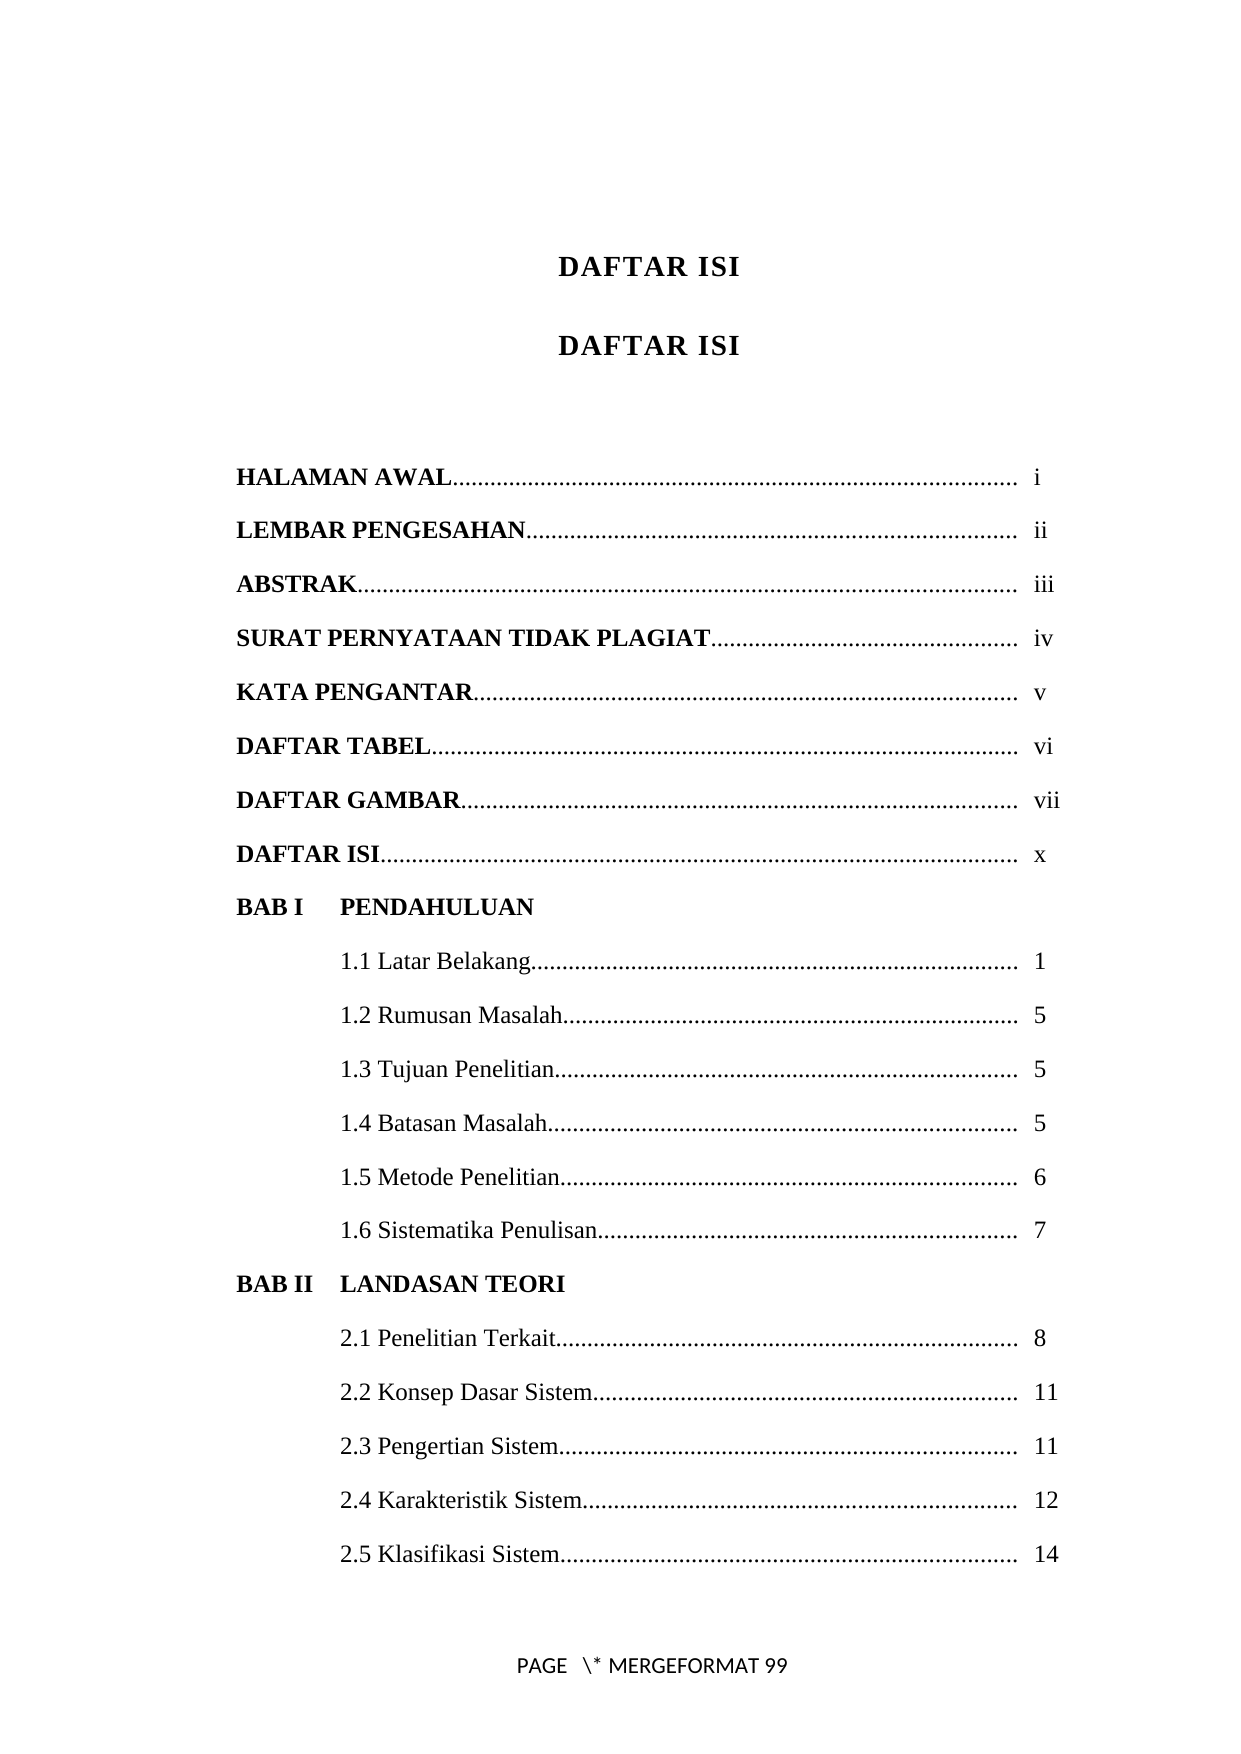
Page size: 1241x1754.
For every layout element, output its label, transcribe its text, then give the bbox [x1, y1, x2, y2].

title DAFTAR ISI [236, 249, 1063, 282]
text 2.2 Konsep Dasar Sistem 11 [340, 1377, 1063, 1406]
text DAFTAR GAMBAR vii [236, 785, 1063, 813]
text 2.3 Pengertian Sistem 11 [340, 1431, 1063, 1460]
text KATA PENGANTAR v [236, 677, 1063, 706]
text 1.2 Rumusan Masalah 5 [340, 1000, 1063, 1029]
text SURAT PERNYATAAN TIDAK PLAGIAT iv [236, 623, 1063, 652]
text 2.5 Klasifikasi Sistem 14 [340, 1539, 1063, 1567]
text BAB II LANDASAN TEORI [236, 1269, 1063, 1298]
text 1.1 Latar Belakang 1 [340, 946, 1063, 975]
text BAB I PENDAHULUAN [236, 892, 1063, 921]
text 1.4 Batasan Masalah 5 [340, 1108, 1063, 1137]
text 2.1 Penelitian Terkait 8 [340, 1323, 1063, 1352]
text DAFTAR TABEL vi [236, 731, 1063, 760]
text 2.4 Karakteristik Sistem 12 [340, 1485, 1063, 1514]
text HALAMAN AWAL i [236, 462, 1063, 490]
text 1.3 Tujuan Penelitian 5 [340, 1054, 1063, 1083]
text 1.5 Metode Penelitian 6 [340, 1162, 1063, 1191]
text DAFTAR ISI x [236, 839, 1063, 867]
text LEMBAR PENGESAHAN ii [236, 516, 1063, 544]
text 1.6 Sistematika Penulisan 7 [340, 1216, 1063, 1244]
text ABSTRAK iii [236, 569, 1063, 598]
title DAFTAR ISI [236, 328, 1063, 362]
